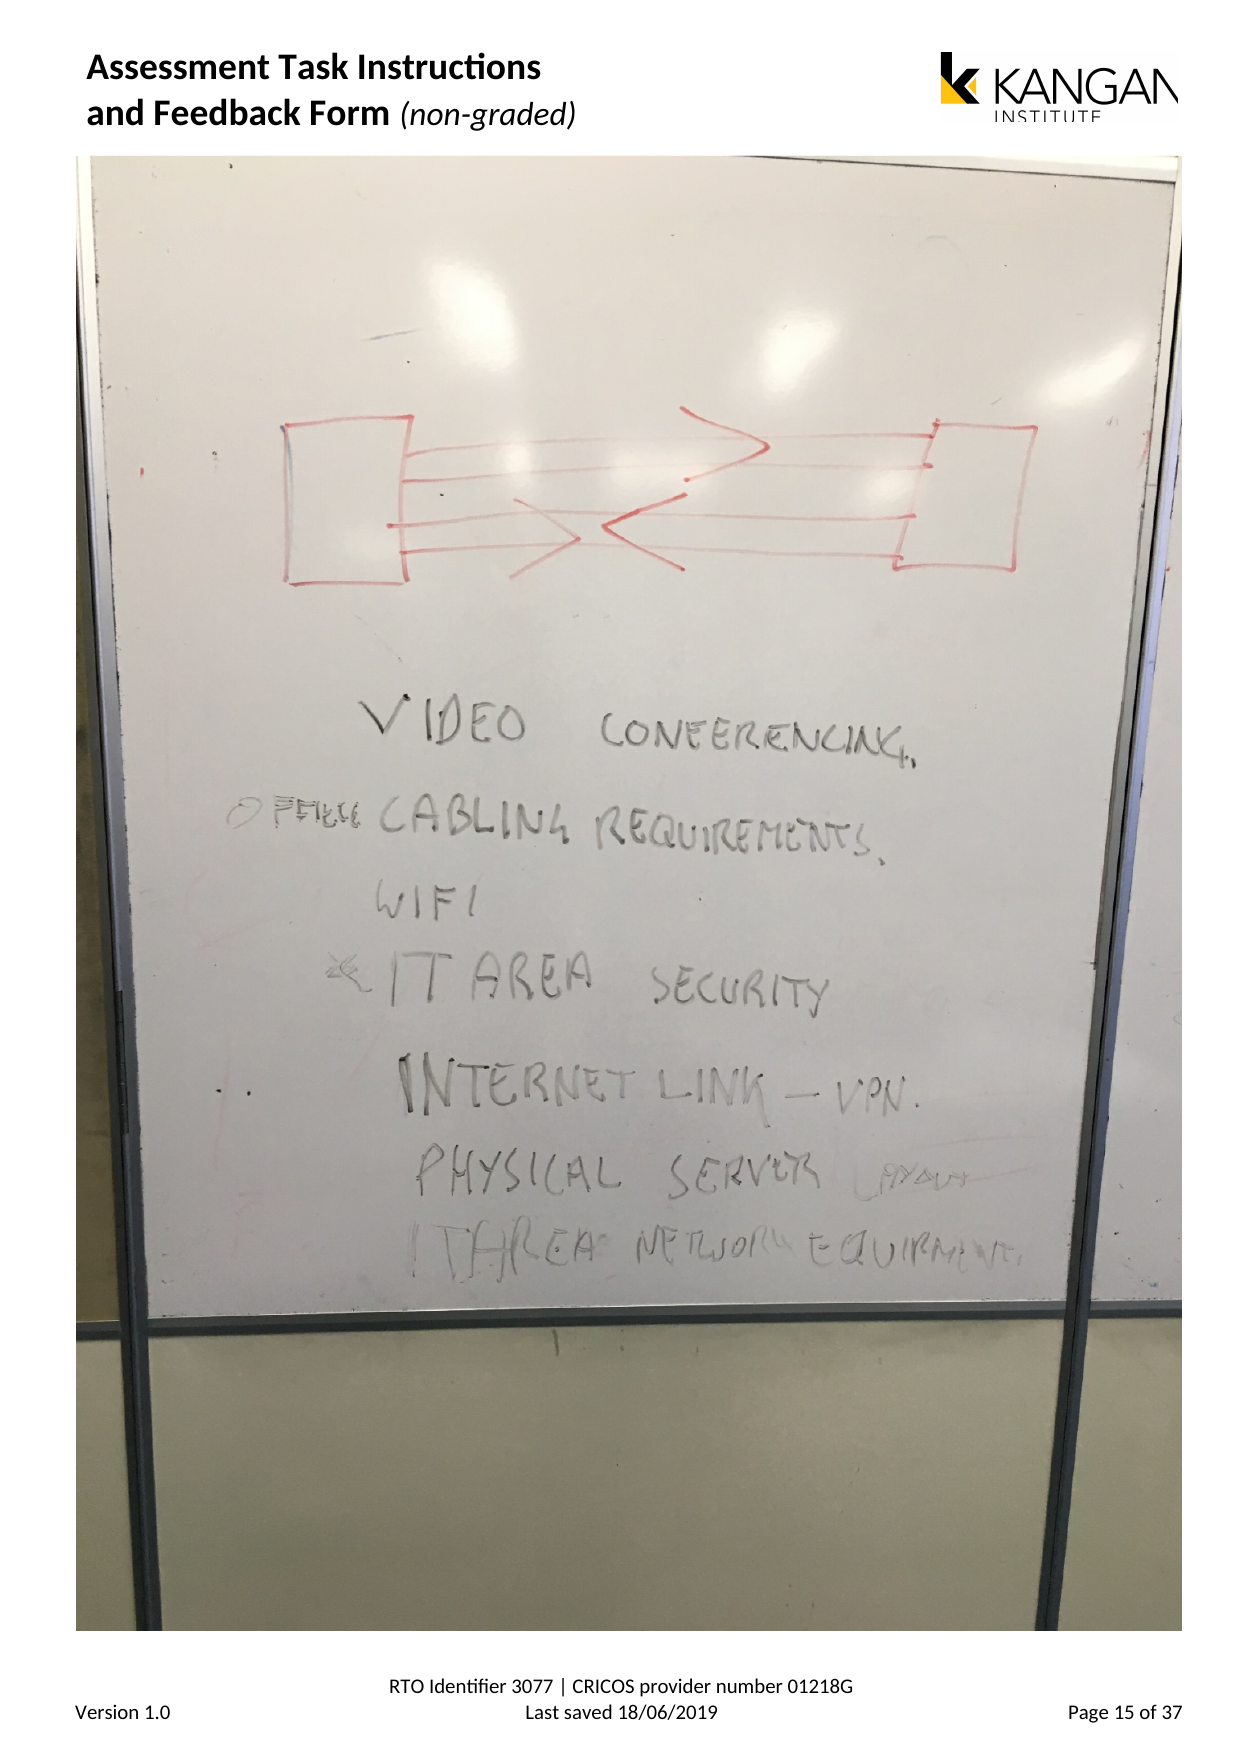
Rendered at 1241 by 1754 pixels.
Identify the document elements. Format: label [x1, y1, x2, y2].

picture [77, 157, 1182, 1629]
picture [940, 52, 1178, 122]
